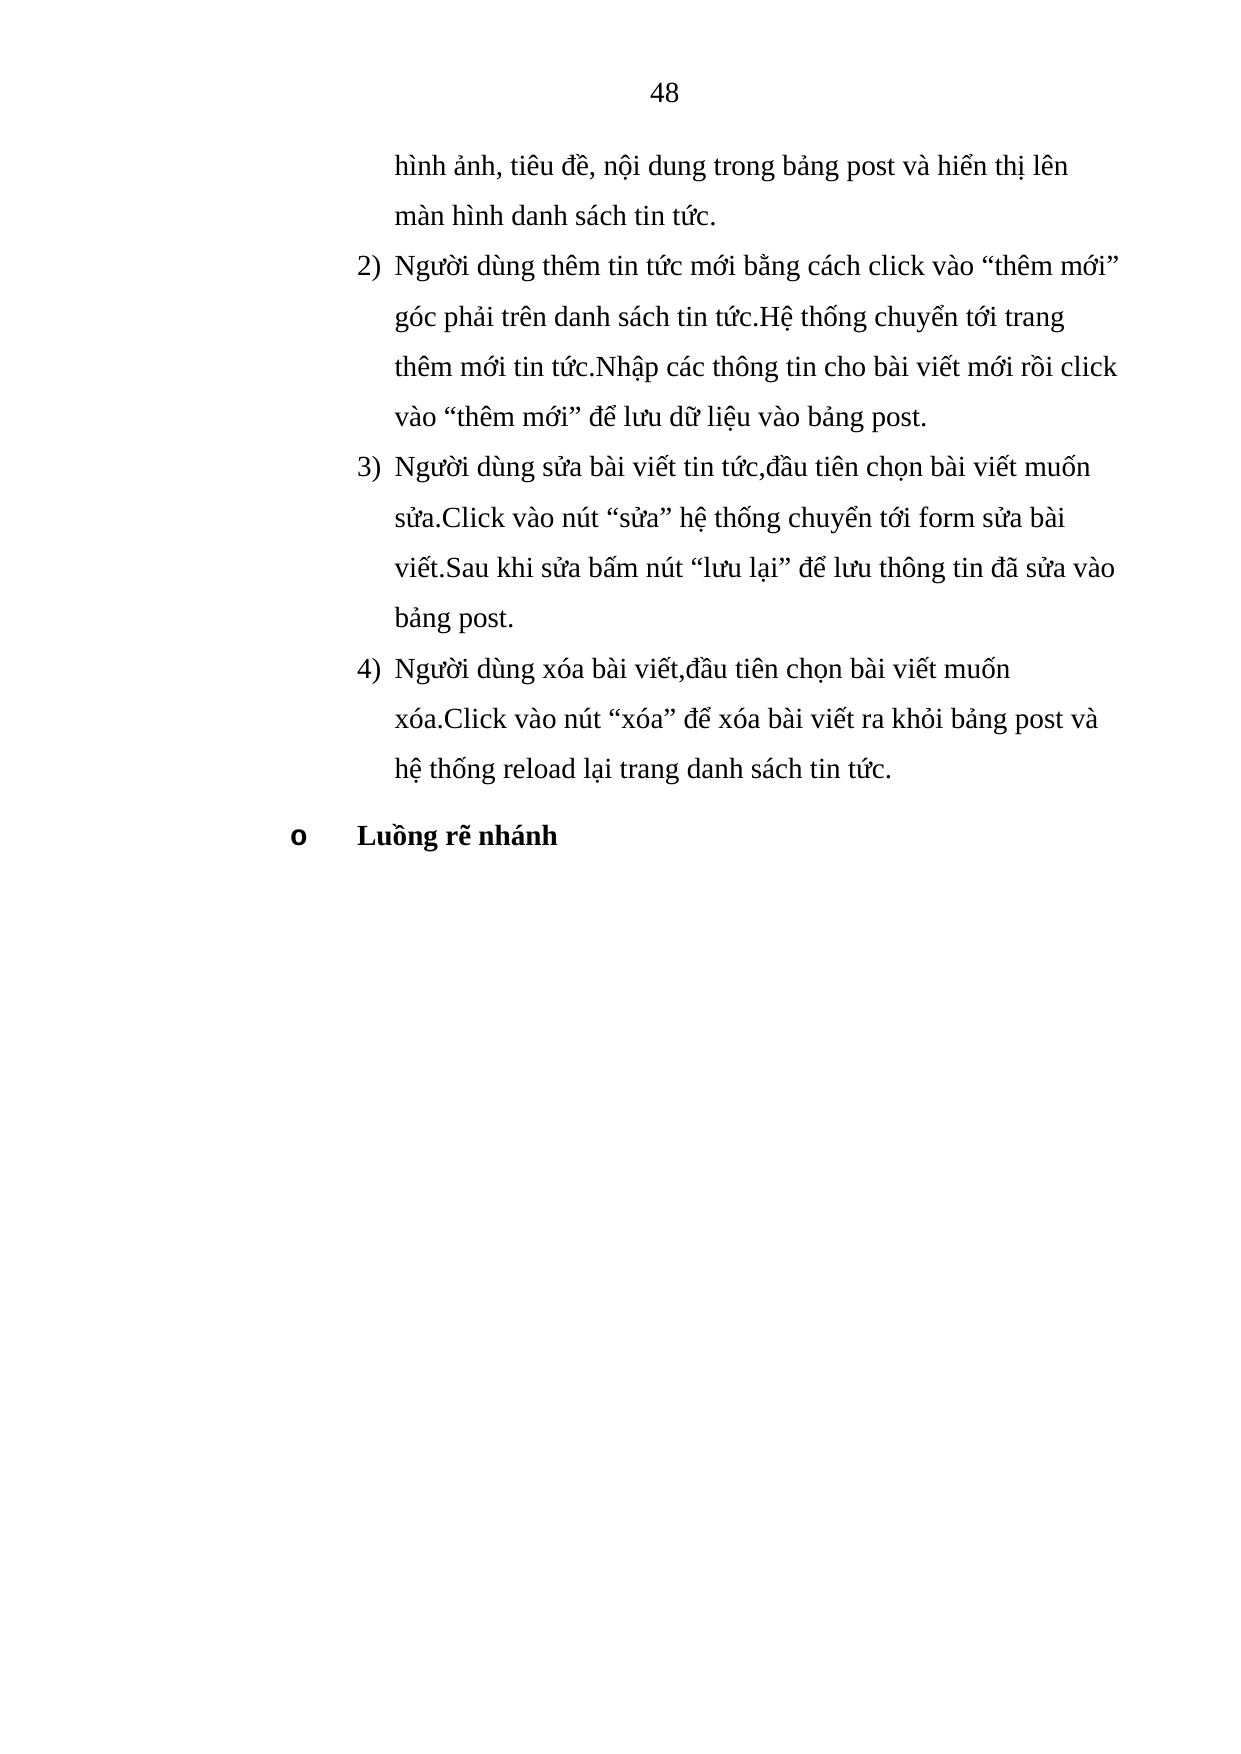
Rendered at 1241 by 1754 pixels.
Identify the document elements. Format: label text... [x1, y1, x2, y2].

list Luồng rẽ nhánh [290, 818, 1122, 854]
list Người dùng sửa bài viết tin tức,đầu tiên chọn bài viết muốn sửa.Click vào nút “sửa” hệ thống chuyển tới form sửa bài viết.Sau khi sửa bấm nút “lưu lại” để lưu thông tin đã sửa vào bảng post. [357, 449, 1122, 634]
list Người dùng xóa bài viết,đầu tiên chọn bài viết muốn xóa.Click vào nút “xóa” để xóa bài viết ra khỏi bảng post và hệ thống reload lại trang danh sách tin tức. [357, 651, 1122, 785]
list Người dùng thêm tin tức mới bằng cách click vào “thêm mới” góc phải trên danh sách tin tức.Hệ thống chuyển tới trang thêm mới tin tức.Nhập các thông tin cho bài viết mới rồi click vào “thêm mới” để lưu dữ liệu vào bảng post. [357, 248, 1122, 433]
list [357, 148, 1122, 232]
